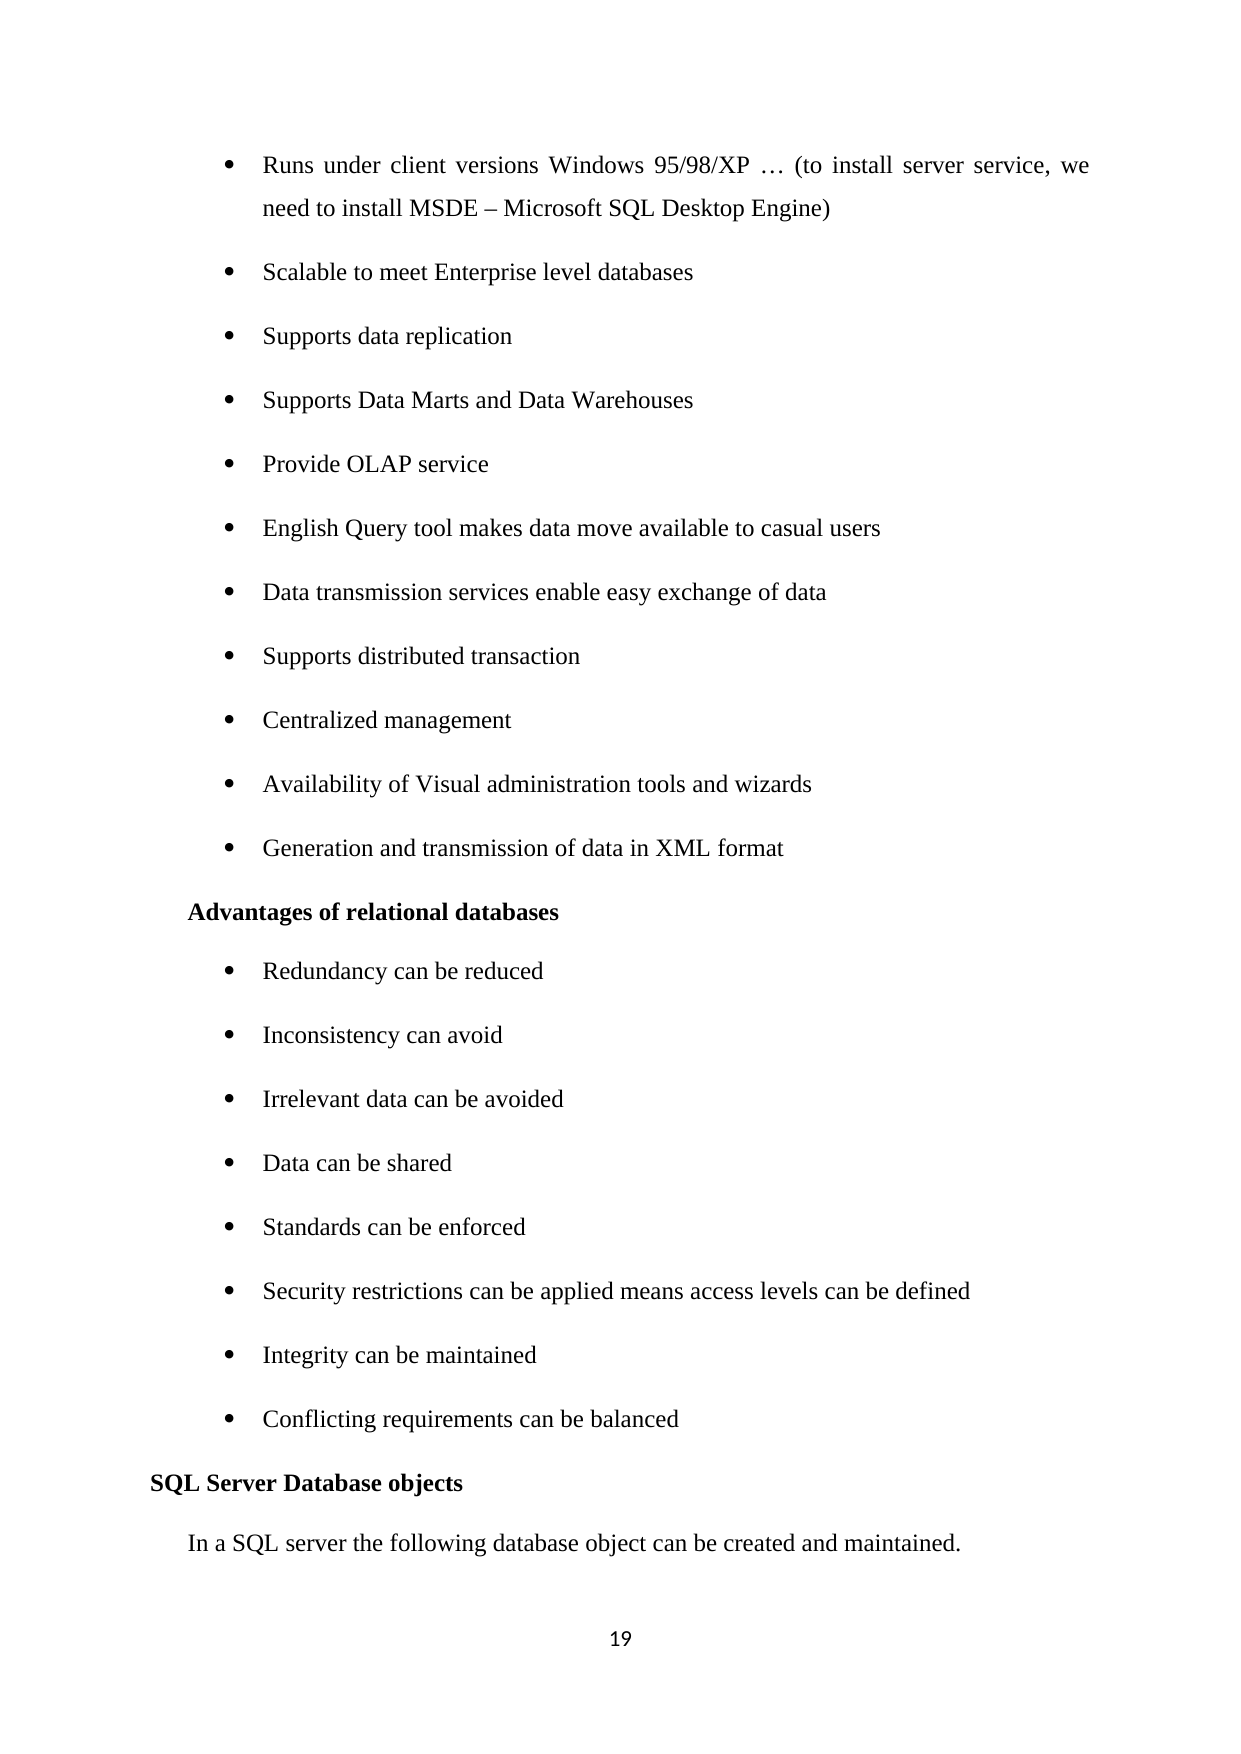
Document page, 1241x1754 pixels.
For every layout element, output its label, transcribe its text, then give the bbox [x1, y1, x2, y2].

list Data transmission services enable easy exchange of data [225, 577, 1090, 606]
text SQL Server Database objects [150, 1468, 1090, 1497]
list Runs under client versions Windows 95/98/XP … (to install server service, we need to install MSDE – Microsoft SQL Desktop Engine) [225, 150, 1090, 222]
text In a SQL server the following database object can be created and maintained. [150, 1528, 1090, 1557]
list Supports distributed transaction [225, 641, 1090, 669]
list Data can be shared [225, 1148, 1090, 1177]
list Standards can be enforced [225, 1212, 1090, 1241]
list Inconsistency can avoid [225, 1020, 1090, 1049]
list Centralized management [225, 705, 1090, 733]
list Supports data replication [225, 321, 1090, 350]
list Irrelevant data can be avoided [225, 1084, 1090, 1113]
list Generation and transmission of data in XML format [225, 833, 1090, 861]
text Advantages of relational databases [150, 897, 1090, 925]
list Scalable to meet Enterprise level databases [225, 257, 1090, 286]
list Provide OLAP service [225, 449, 1090, 478]
list Security restrictions can be applied means access levels can be defined [225, 1276, 1090, 1305]
list Availability of Visual administration tools and wizards [225, 769, 1090, 797]
list Integrity can be maintained [225, 1340, 1090, 1369]
list English Query tool makes data move available to casual users [225, 513, 1090, 542]
list Redundancy can be reduced [225, 956, 1090, 985]
list Supports Data Marts and Data Warehouses [225, 385, 1090, 414]
list Conflicting requirements can be balanced [225, 1404, 1090, 1433]
